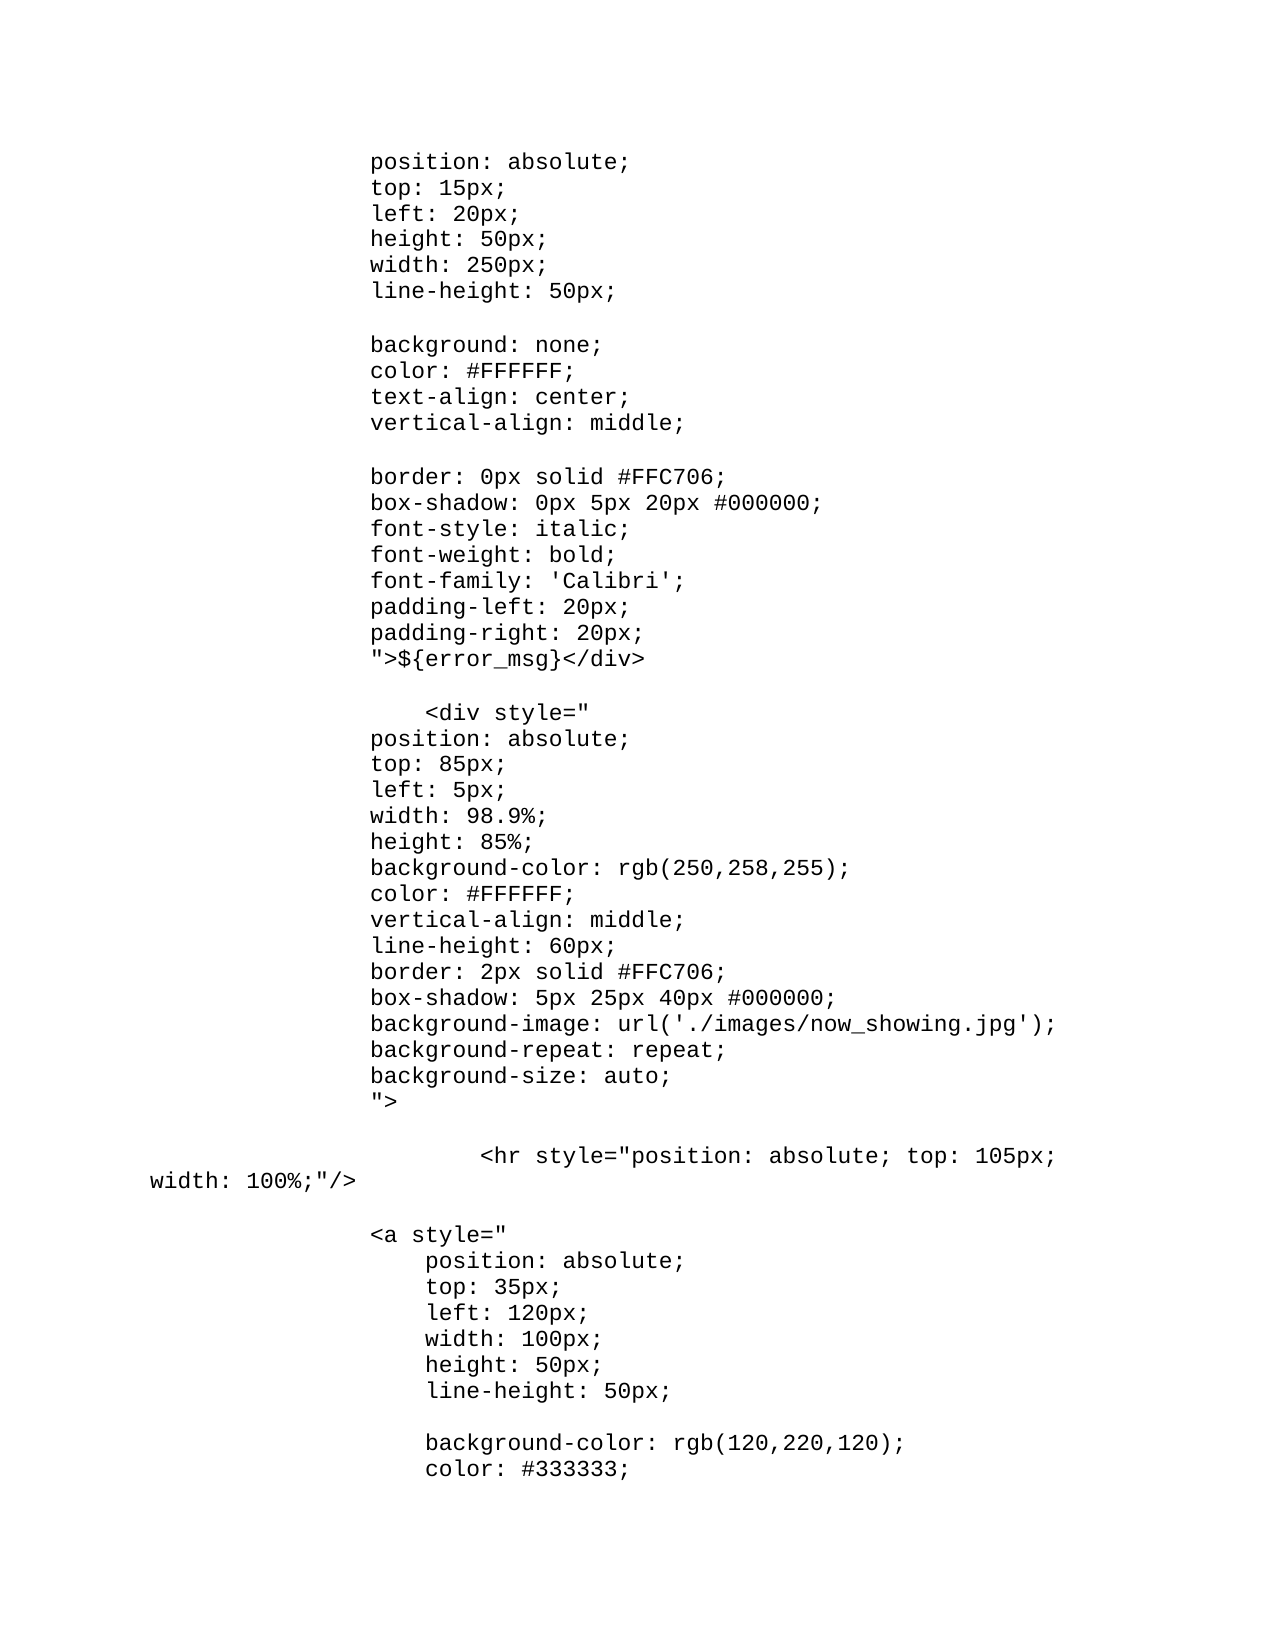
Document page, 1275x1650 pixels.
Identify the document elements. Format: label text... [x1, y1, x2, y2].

text padding-right: 20px; [150, 621, 1125, 647]
text height: 50px; [150, 228, 1125, 254]
text color: #FFFFFF; [150, 359, 1125, 386]
text box-shadow: 0px 5px 20px #000000; [150, 491, 1125, 517]
text <hr style="position: absolute; top: 105px; width: 100%;"/> [150, 1144, 1125, 1196]
text width: 250px; [150, 254, 1125, 280]
text background-size: auto; [150, 1064, 1125, 1090]
text top: 35px; [150, 1276, 1125, 1302]
text top: 15px; [150, 176, 1125, 202]
text position: absolute; [150, 727, 1125, 753]
text position: absolute; [150, 1250, 1125, 1276]
text vertical-align: middle; [150, 411, 1125, 437]
text color: #FFFFFF; [150, 882, 1125, 908]
text height: 85%; [150, 831, 1125, 857]
text background-color: rgb(250,258,255); [150, 857, 1125, 882]
text position: absolute; [150, 150, 1125, 176]
text left: 20px; [150, 202, 1125, 228]
text background-repeat: repeat; [150, 1038, 1125, 1064]
text border: 2px solid #FFC706; [150, 960, 1125, 986]
text <a style=" [150, 1224, 1125, 1250]
text height: 50px; [150, 1353, 1125, 1379]
text text-align: center; [150, 386, 1125, 411]
text width: 100px; [150, 1328, 1125, 1353]
text background-color: rgb(120,220,120); [150, 1431, 1125, 1457]
text font-style: italic; [150, 517, 1125, 543]
text background: none; [150, 334, 1125, 359]
text line-height: 50px; [150, 280, 1125, 306]
text left: 120px; [150, 1302, 1125, 1328]
text <div style=" [150, 701, 1125, 727]
text "> [150, 1090, 1125, 1116]
text width: 98.9%; [150, 805, 1125, 831]
text top: 85px; [150, 753, 1125, 779]
text vertical-align: middle; [150, 908, 1125, 934]
text line-height: 50px; [150, 1379, 1125, 1405]
text line-height: 60px; [150, 934, 1125, 960]
text font-weight: bold; [150, 543, 1125, 569]
text left: 5px; [150, 779, 1125, 805]
text background-image: url('./images/now_showing.jpg'); [150, 1012, 1125, 1038]
text font-family: 'Calibri'; [150, 569, 1125, 595]
text border: 0px solid #FFC706; [150, 465, 1125, 491]
text ">${error_msg}</div> [150, 647, 1125, 673]
text color: #333333; [150, 1457, 1125, 1483]
text box-shadow: 5px 25px 40px #000000; [150, 986, 1125, 1012]
text padding-left: 20px; [150, 595, 1125, 621]
